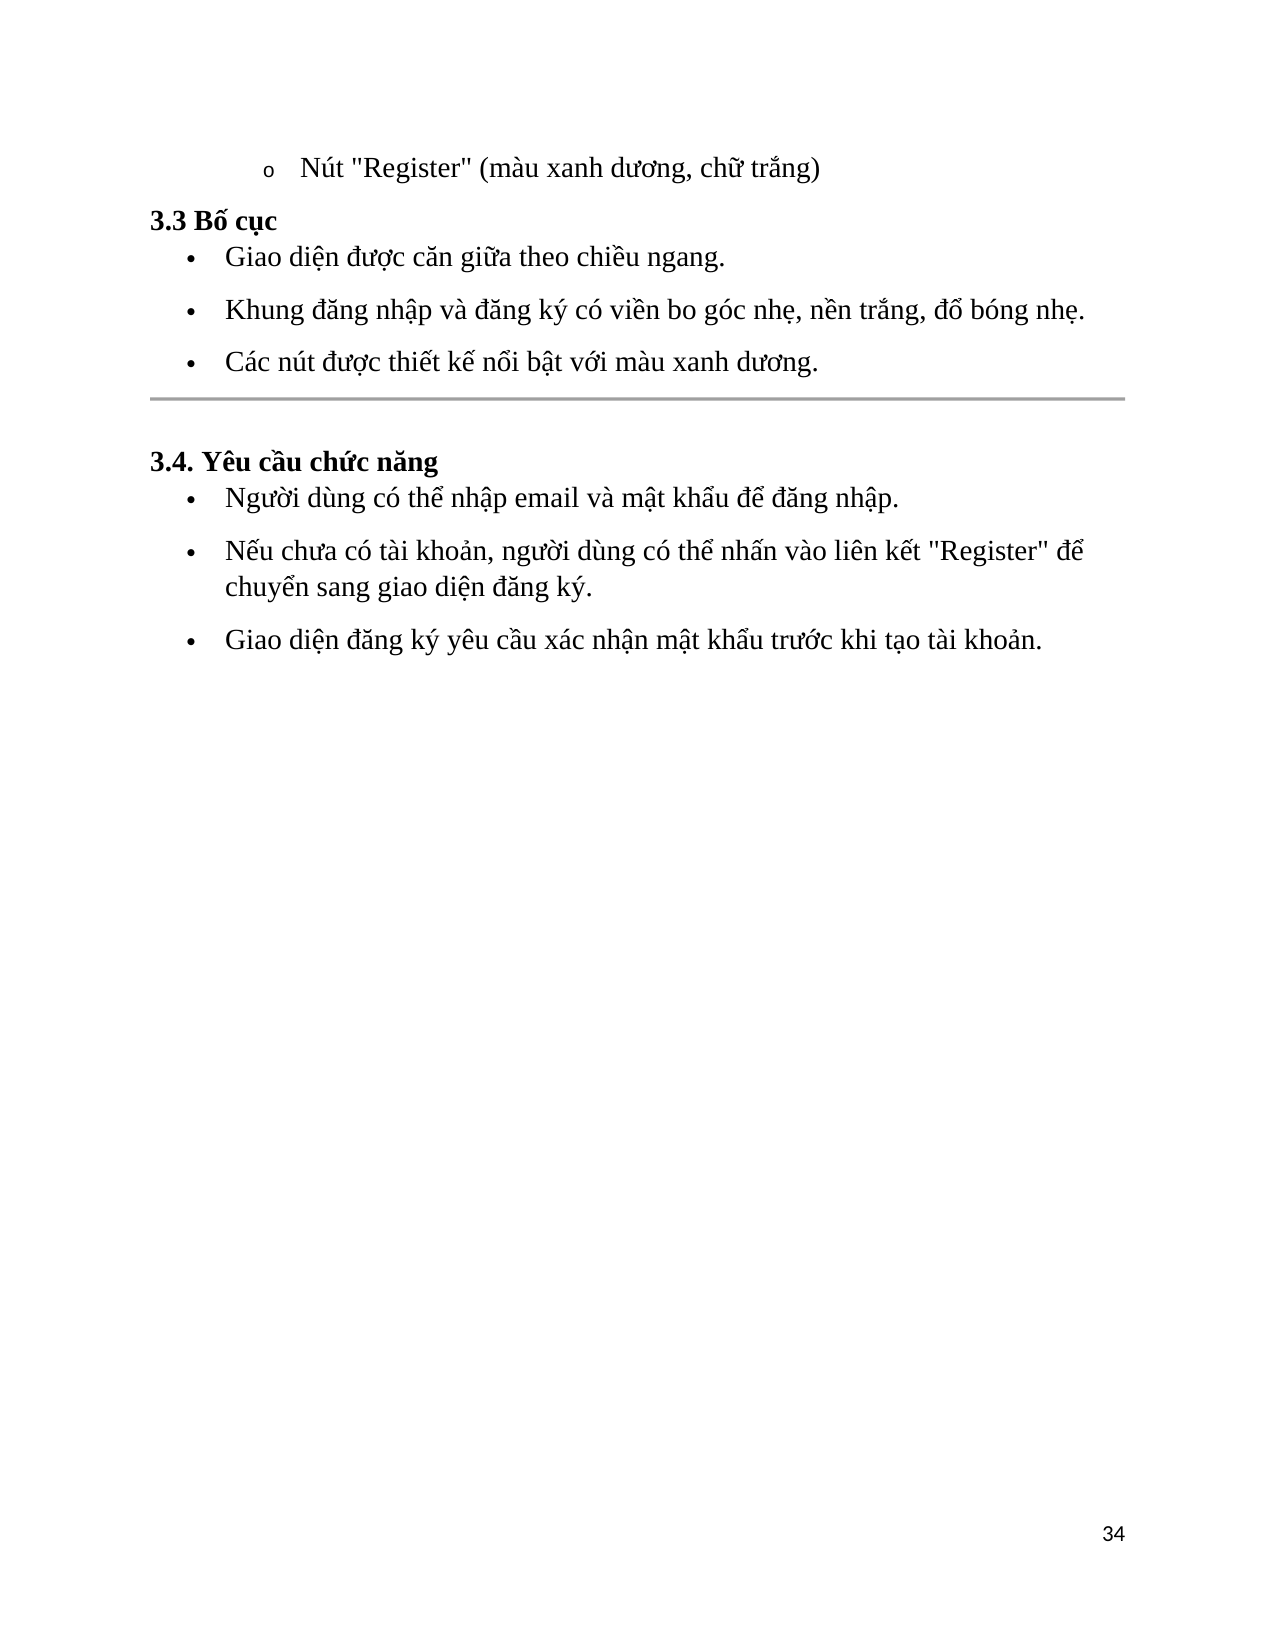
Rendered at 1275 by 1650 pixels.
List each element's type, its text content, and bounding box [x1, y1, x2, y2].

subtitle 3.3 Bố cục [150, 203, 1125, 236]
list Khung đăng nhập và đăng ký có viền bo góc nhẹ, nền trắng, đổ bóng nhẹ. [187, 292, 1125, 325]
list Nếu chưa có tài khoản, người dùng có thể nhấn vào liên kết "Register" để chuyển sang giao diện đăng ký. [187, 533, 1125, 603]
subtitle 3.4. Yêu cầu chức năng [150, 444, 1125, 478]
list Giao diện đăng ký yêu cầu xác nhận mật khẩu trước khi tạo tài khoản. [187, 622, 1125, 656]
list Giao diện được căn giữa theo chiều ngang. [187, 239, 1125, 272]
list Các nút được thiết kế nổi bật với màu xanh dương. [187, 344, 1125, 378]
list Người dùng có thể nhập email và mật khẩu để đăng nhập. [187, 480, 1125, 514]
list Nút "Register" (màu xanh dương, chữ trắng) [262, 150, 1125, 183]
